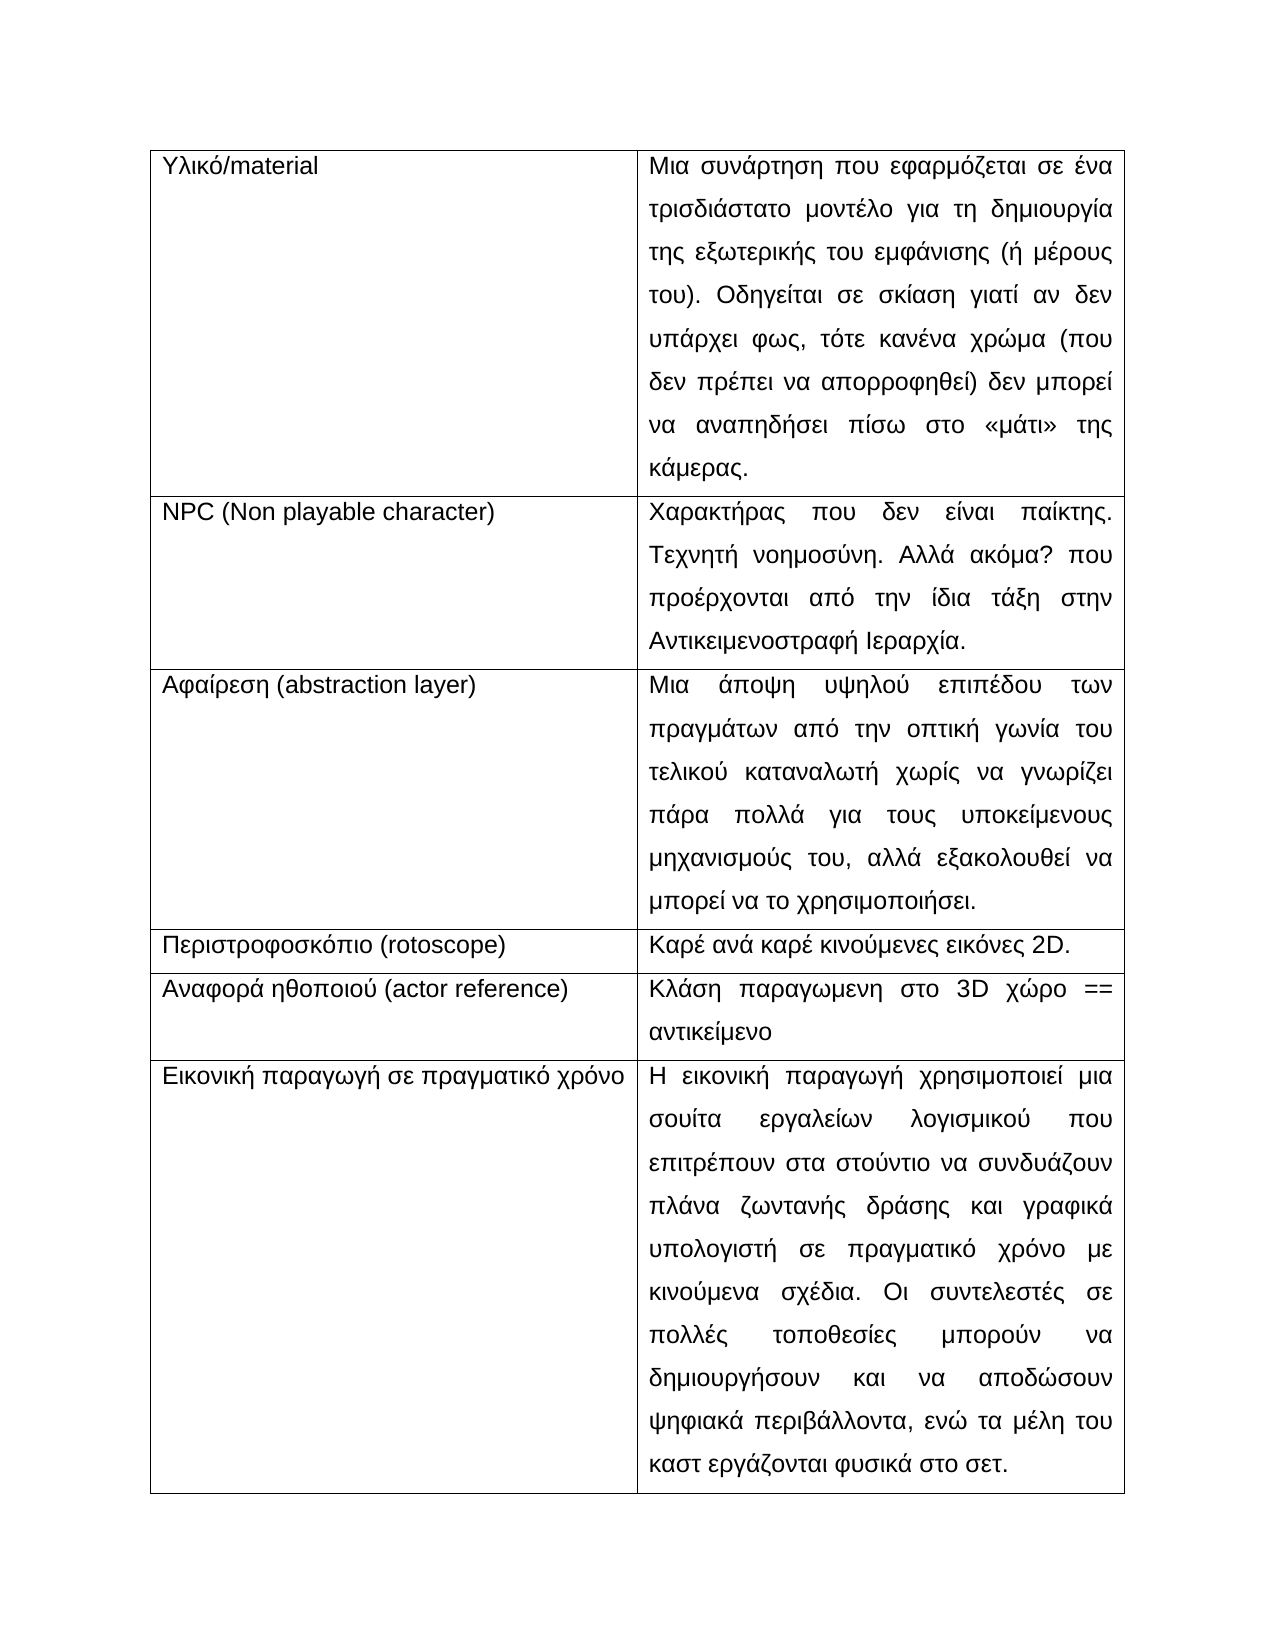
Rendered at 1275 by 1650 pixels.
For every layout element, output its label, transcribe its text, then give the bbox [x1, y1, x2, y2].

table_cell Χαρακτήρας που δεν είναι παίκτης. Τεχνητή νοημοσύνη. Αλλά ακόμα? που προέρχονται από την ίδια τάξη στην Αντικειμενοστραφή Ιεραρχία. [638, 497, 1124, 669]
table_cell Εικονική παραγωγή σε πραγματικό χρόνο [151, 1061, 637, 1492]
table_cell NPC (Non playable character) [151, 497, 637, 669]
table_cell Αφαίρεση (abstraction layer) [151, 670, 637, 929]
table_cell Μια άποψη υψηλού επιπέδου των πραγμάτων από την οπτική γωνία του τελικού καταναλωτή χωρίς να γνωρίζει πάρα πολλά για τους υποκείμενους μηχανισμούς του, αλλά εξακολουθεί να μπορεί να το χρησιμοποιήσει. [638, 670, 1124, 929]
table_cell Περιστροφοσκόπιο (rotoscope) [151, 930, 637, 973]
table_cell Μια συνάρτηση που εφαρμόζεται σε ένα τρισδιάστατο μοντέλο για τη δημιουργία της εξωτερικής του εμφάνισης (ή μέρους του). Οδηγείται σε σκίαση γιατί αν δεν υπάρχει φως, τότε κανένα χρώμα (που δεν πρέπει να απορροφηθεί) δεν μπορεί να αναπηδήσει πίσω στο «μάτι» της κάμερας. [638, 151, 1124, 496]
table_cell Η εικονική παραγωγή χρησιμοποιεί μια σουίτα εργαλείων λογισμικού που επιτρέπουν στα στούντιο να συνδυάζουν πλάνα ζωντανής δράσης και γραφικά υπολογιστή σε πραγματικό χρόνο με κινούμενα σχέδια. Οι συντελεστές σε πολλές τοποθεσίες μπορούν να δημιουργήσουν και να αποδώσουν ψηφιακά περιβάλλοντα, ενώ τα μέλη του καστ εργάζονται φυσικά στο σετ. [638, 1061, 1124, 1492]
table_cell Καρέ ανά καρέ κινούμενες εικόνες 2D. [638, 930, 1124, 973]
table_cell Κλάση παραγωμενη στο 3D χώρο == αντικείμενο [638, 974, 1124, 1060]
table_cell Αναφορά ηθοποιού (actor reference) [151, 974, 637, 1060]
table_cell Υλικό/material [151, 151, 637, 496]
